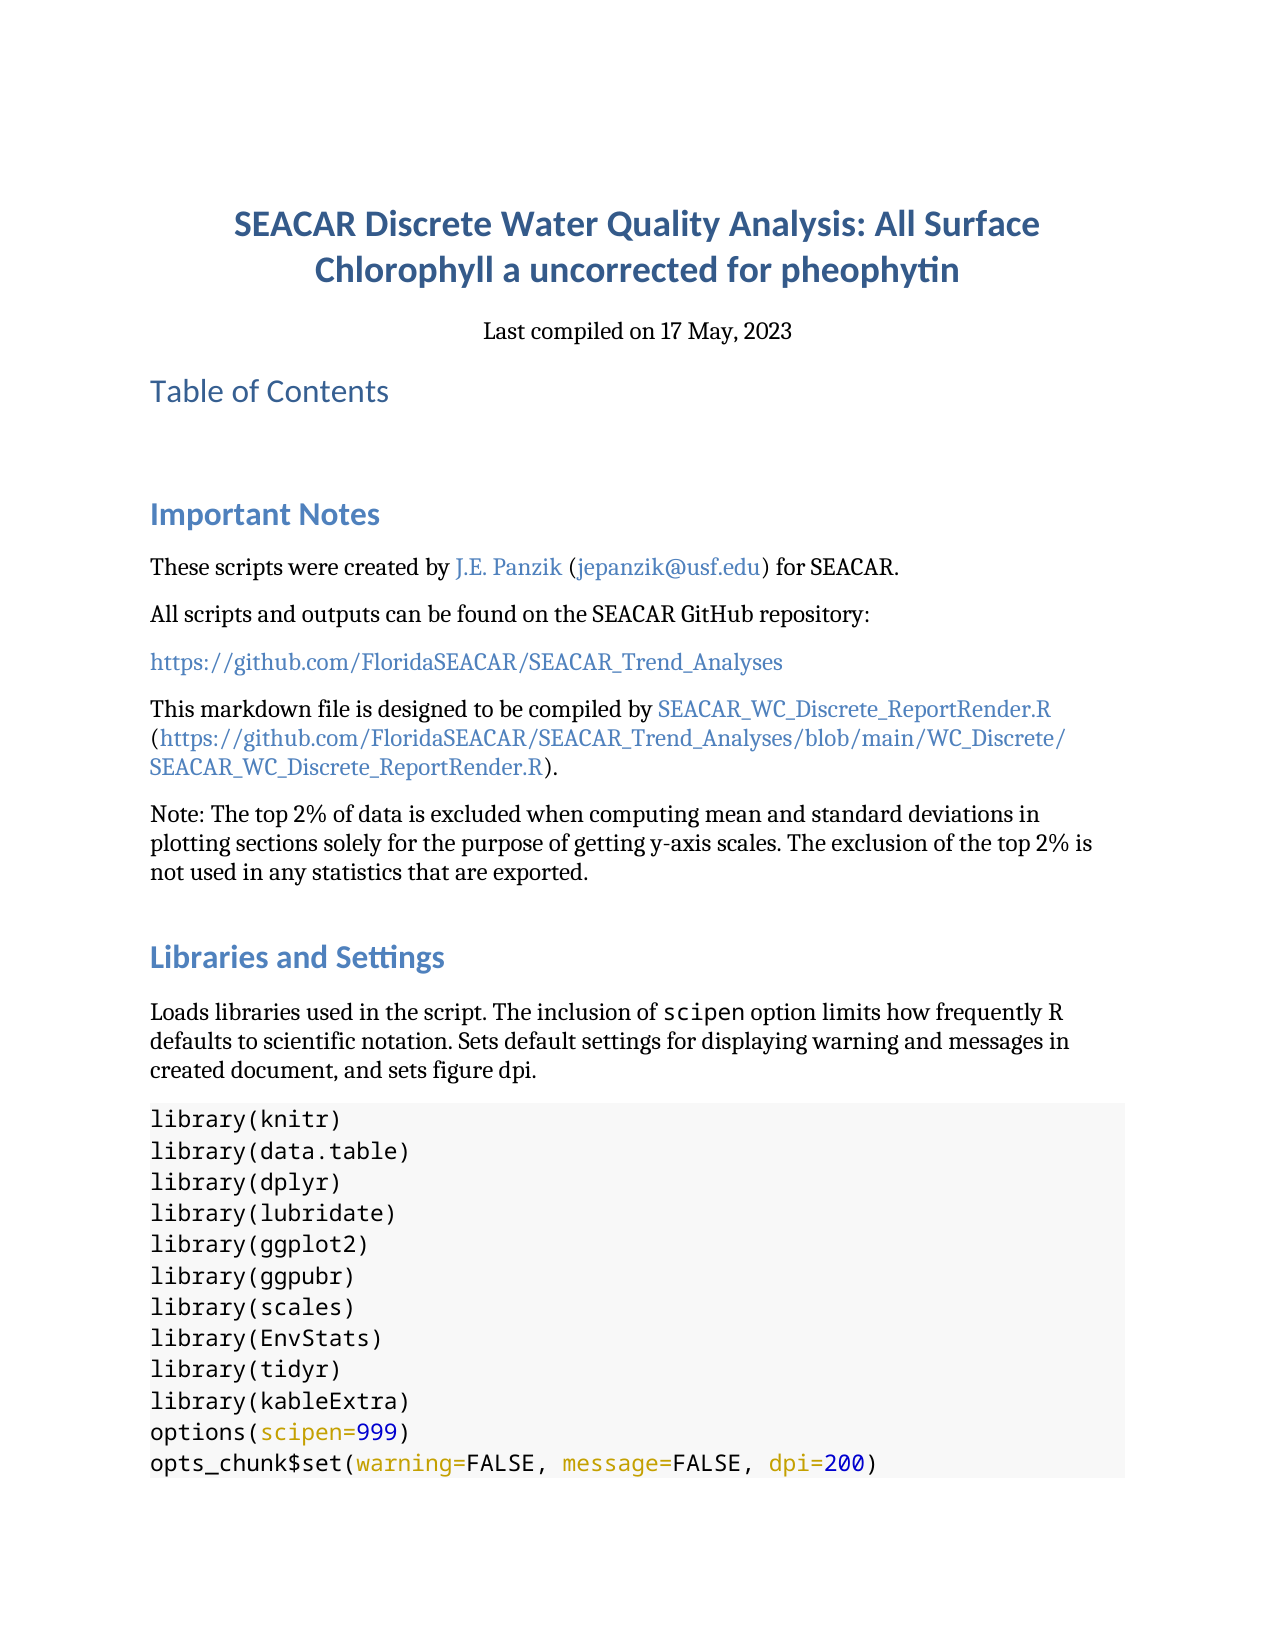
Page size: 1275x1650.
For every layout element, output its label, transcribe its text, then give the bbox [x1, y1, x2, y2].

subtitle Important Notes [150, 493, 1125, 534]
text These scripts were created by J.E. Panzik (jepanzik@usf.edu) for SEACAR. [150, 553, 1125, 581]
text This markdown file is designed to be compiled by SEACAR_WC_Discrete_ReportRender.R (https://github.com/FloridaSEACAR/SEACAR_Trend_Analyses/blob/main/WC_Discrete/SEACAR_WC_Discrete_ReportRender.R). [150, 695, 1125, 781]
text All scripts and outputs can be found on the SEACAR GitHub repository: [150, 600, 1125, 629]
title SEACAR Discrete Water Quality Analysis: All Surface Chlorophyll a uncorrected for pheophytin [150, 200, 1125, 292]
text https://github.com/FloridaSEACAR/SEACAR_Trend_Analyses [150, 648, 1125, 676]
text Note: The top 2% of data is excluded when computing mean and standard deviations in plotting sections solely for the purpose of getting y-axis scales. The exclusion of the top 2% is not used in any statistics that are exported. [150, 800, 1125, 886]
text Last compiled on 17 May, 2023 [150, 317, 1125, 345]
text library(knitr) library(data.table) library(dplyr) library(lubridate) library(ggplot2) library(ggpubr) library(scales) library(EnvStats) library(tidyr) library(kableExtra) options(scipen=999) opts_chunk$set(warning=FALSE, message=FALSE, dpi=200) [150, 1103, 1125, 1478]
text Loads libraries used in the script. The inclusion of scipen option limits how frequently R defaults to scientific notation. Sets default settings for displaying warning and messages in created document, and sets figure dpi. [150, 996, 1125, 1084]
subtitle Libraries and Settings [150, 936, 1125, 977]
